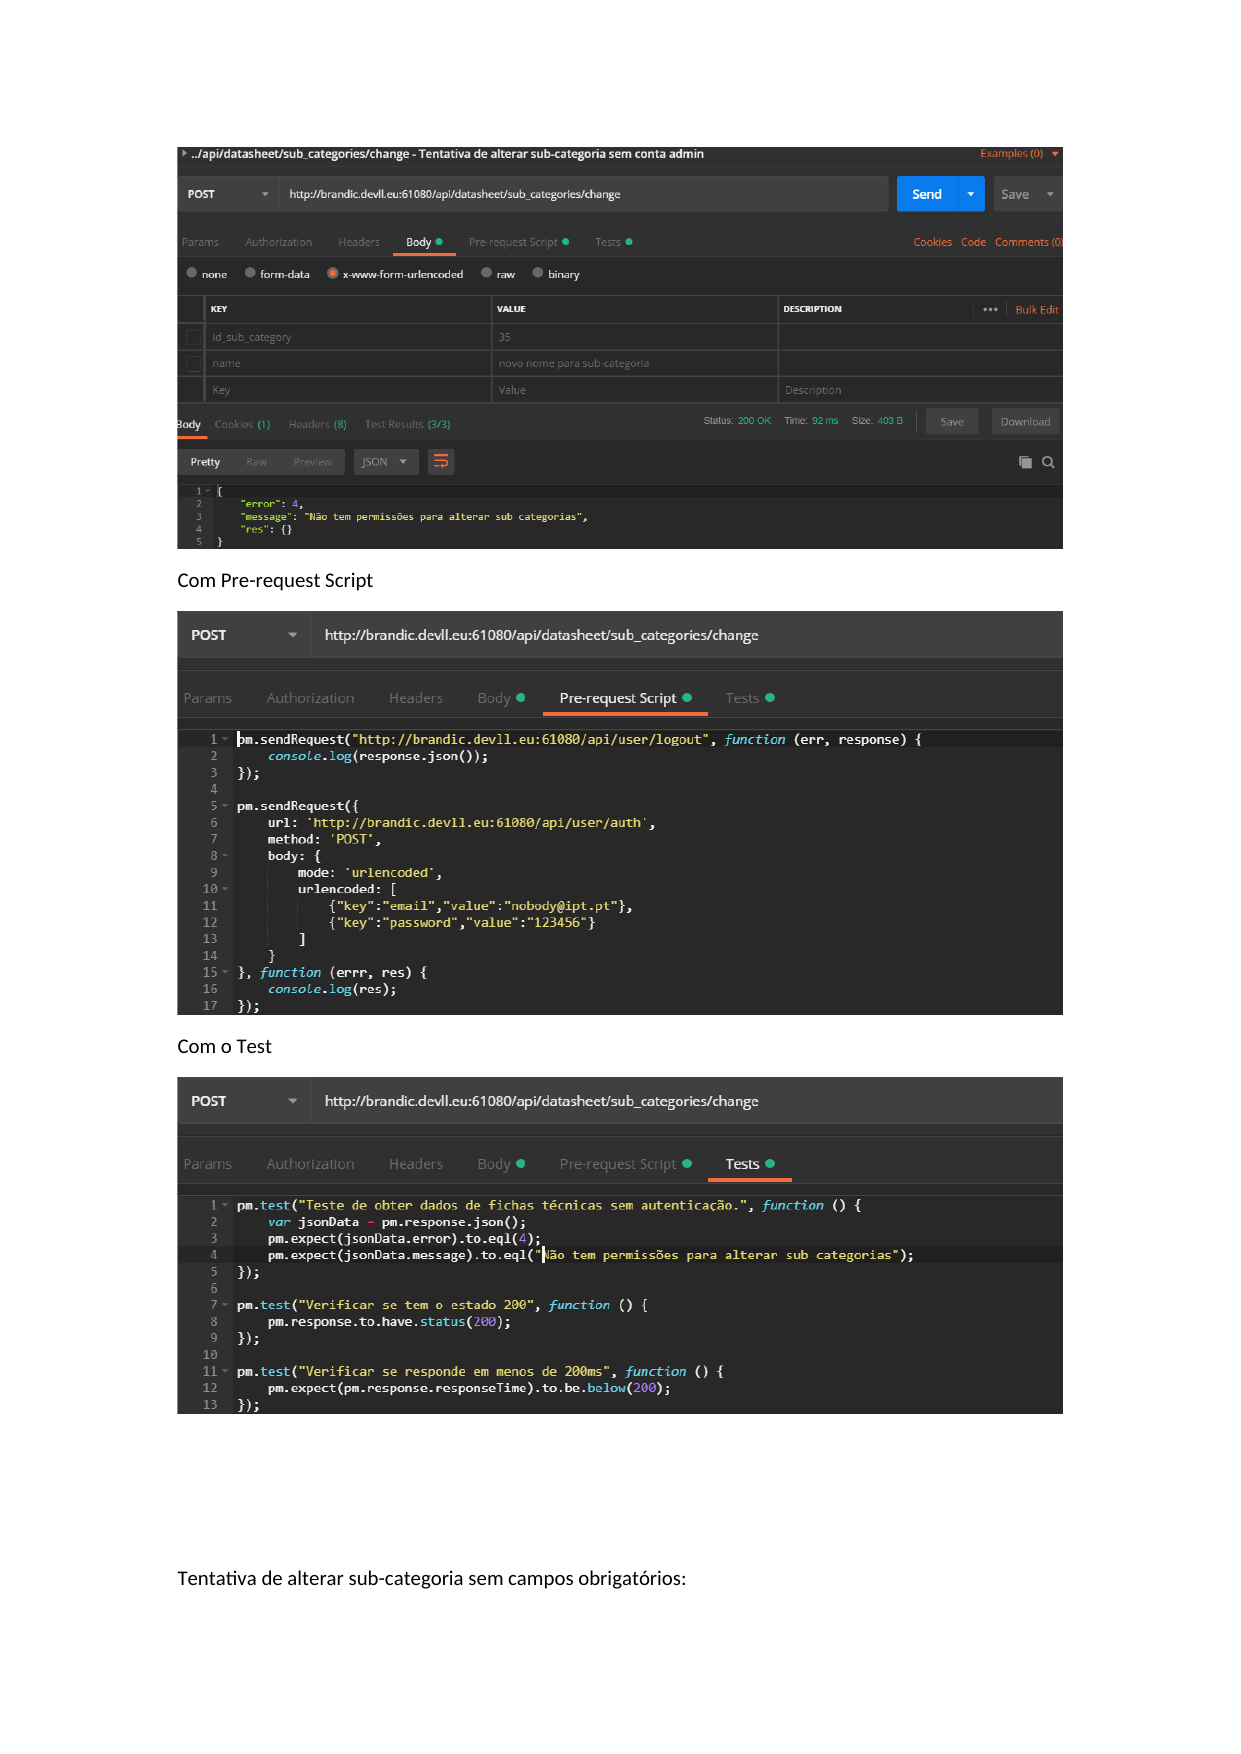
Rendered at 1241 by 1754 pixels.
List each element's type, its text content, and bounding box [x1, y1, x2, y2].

picture [177, 1077, 1063, 1414]
picture [177, 147, 1063, 549]
text Com Pre-request Script [177, 567, 1063, 593]
text Tentativa de alterar sub-categoria sem campos obrigatórios: [177, 1565, 1063, 1590]
text Com o Test [177, 1033, 1063, 1059]
picture [177, 611, 1063, 1015]
